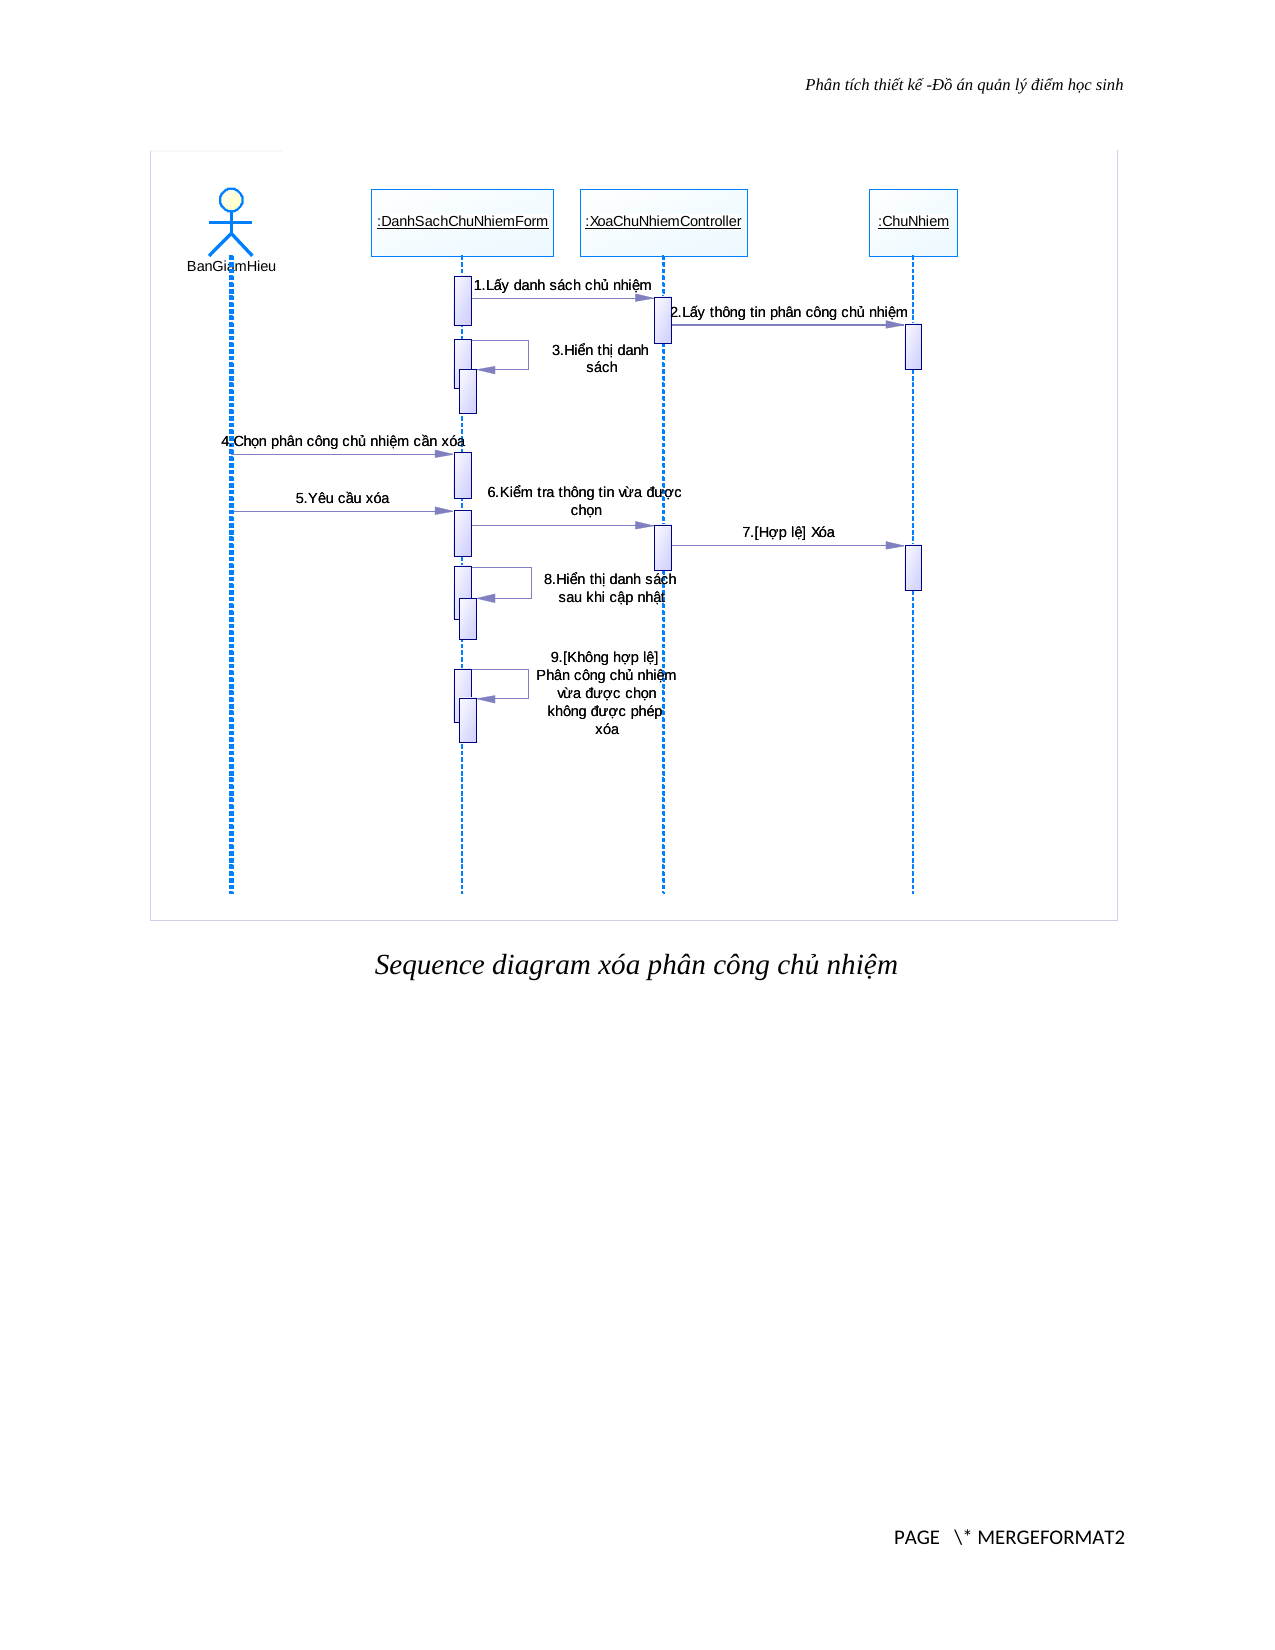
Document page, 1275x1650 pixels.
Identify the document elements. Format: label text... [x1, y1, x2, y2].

text Sequence diagram xóa phân công chủ nhiệm [150, 947, 1125, 981]
